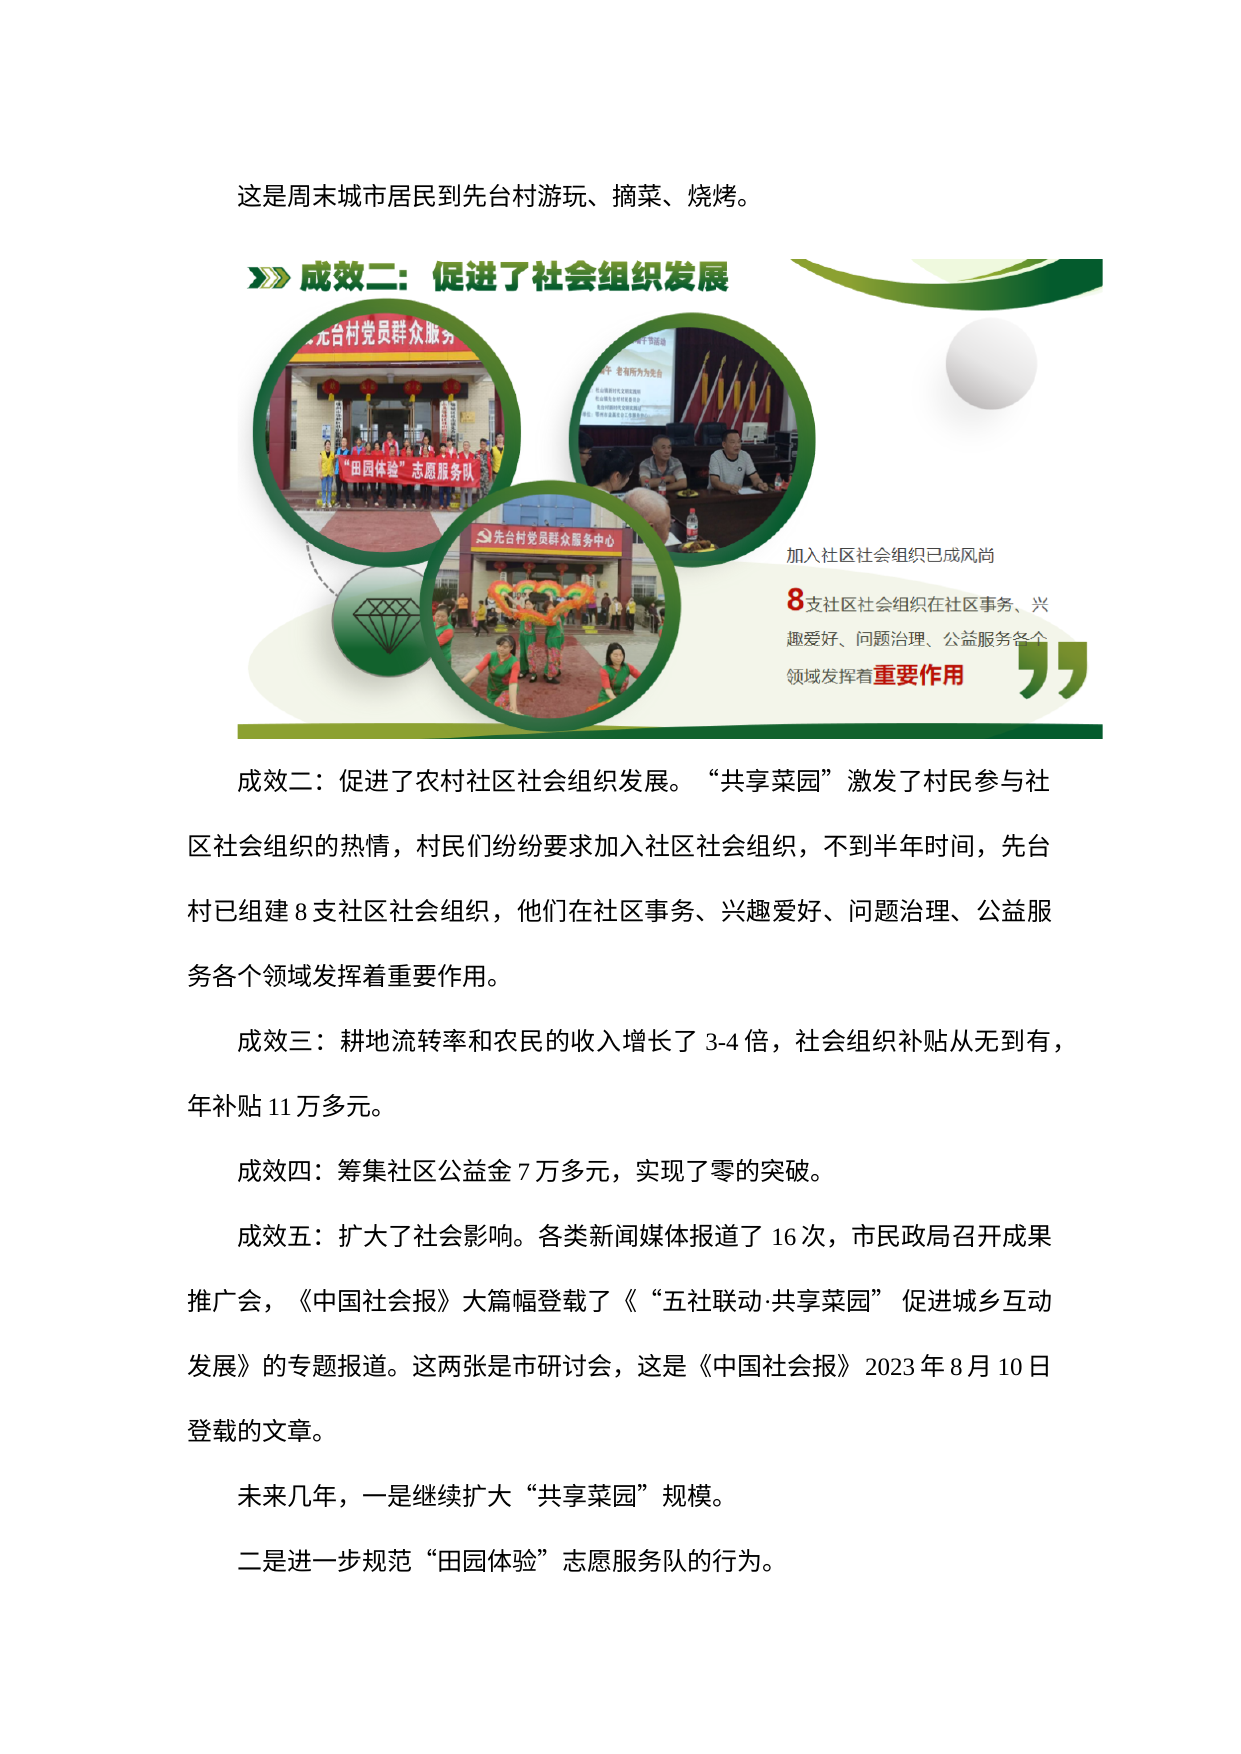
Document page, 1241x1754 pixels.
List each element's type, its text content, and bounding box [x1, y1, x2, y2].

text 成效五：扩大了社会影响。各类新闻媒体报道了16次，市民政局召开成果推广会，《中国社会报》大篇幅登载了《“五社联动·共享菜园” 促进城乡互动发展》的专题报道。这两张是市研讨会，这是《中国社会报》2023年8月10日登载的文章。 [187, 1202, 1053, 1462]
text 未来几年，一是继续扩大“共享菜园”规模。 [187, 1462, 1053, 1527]
text 成效三：耕地流转率和农民的收入增长了3-4倍，社会组织补贴从无到有，年补贴11万多元。 [187, 1007, 1053, 1137]
picture [237, 259, 1103, 739]
text 二是进一步规范“田园体验”志愿服务队的行为。 [187, 1527, 1053, 1592]
text 成效二：促进了农村社区社会组织发展。“共享菜园”激发了村民参与社区社会组织的热情，村民们纷纷要求加入社区社会组织，不到半年时间，先台村已组建8支社区社会组织，他们在社区事务、兴趣爱好、问题治理、公益服务各个领域发挥着重要作用。 [187, 747, 1053, 1007]
text 这是周末城市居民到先台村游玩、摘菜、烧烤。 [187, 162, 1053, 227]
text 成效四：筹集社区公益金7万多元，实现了零的突破。 [187, 1137, 1053, 1202]
